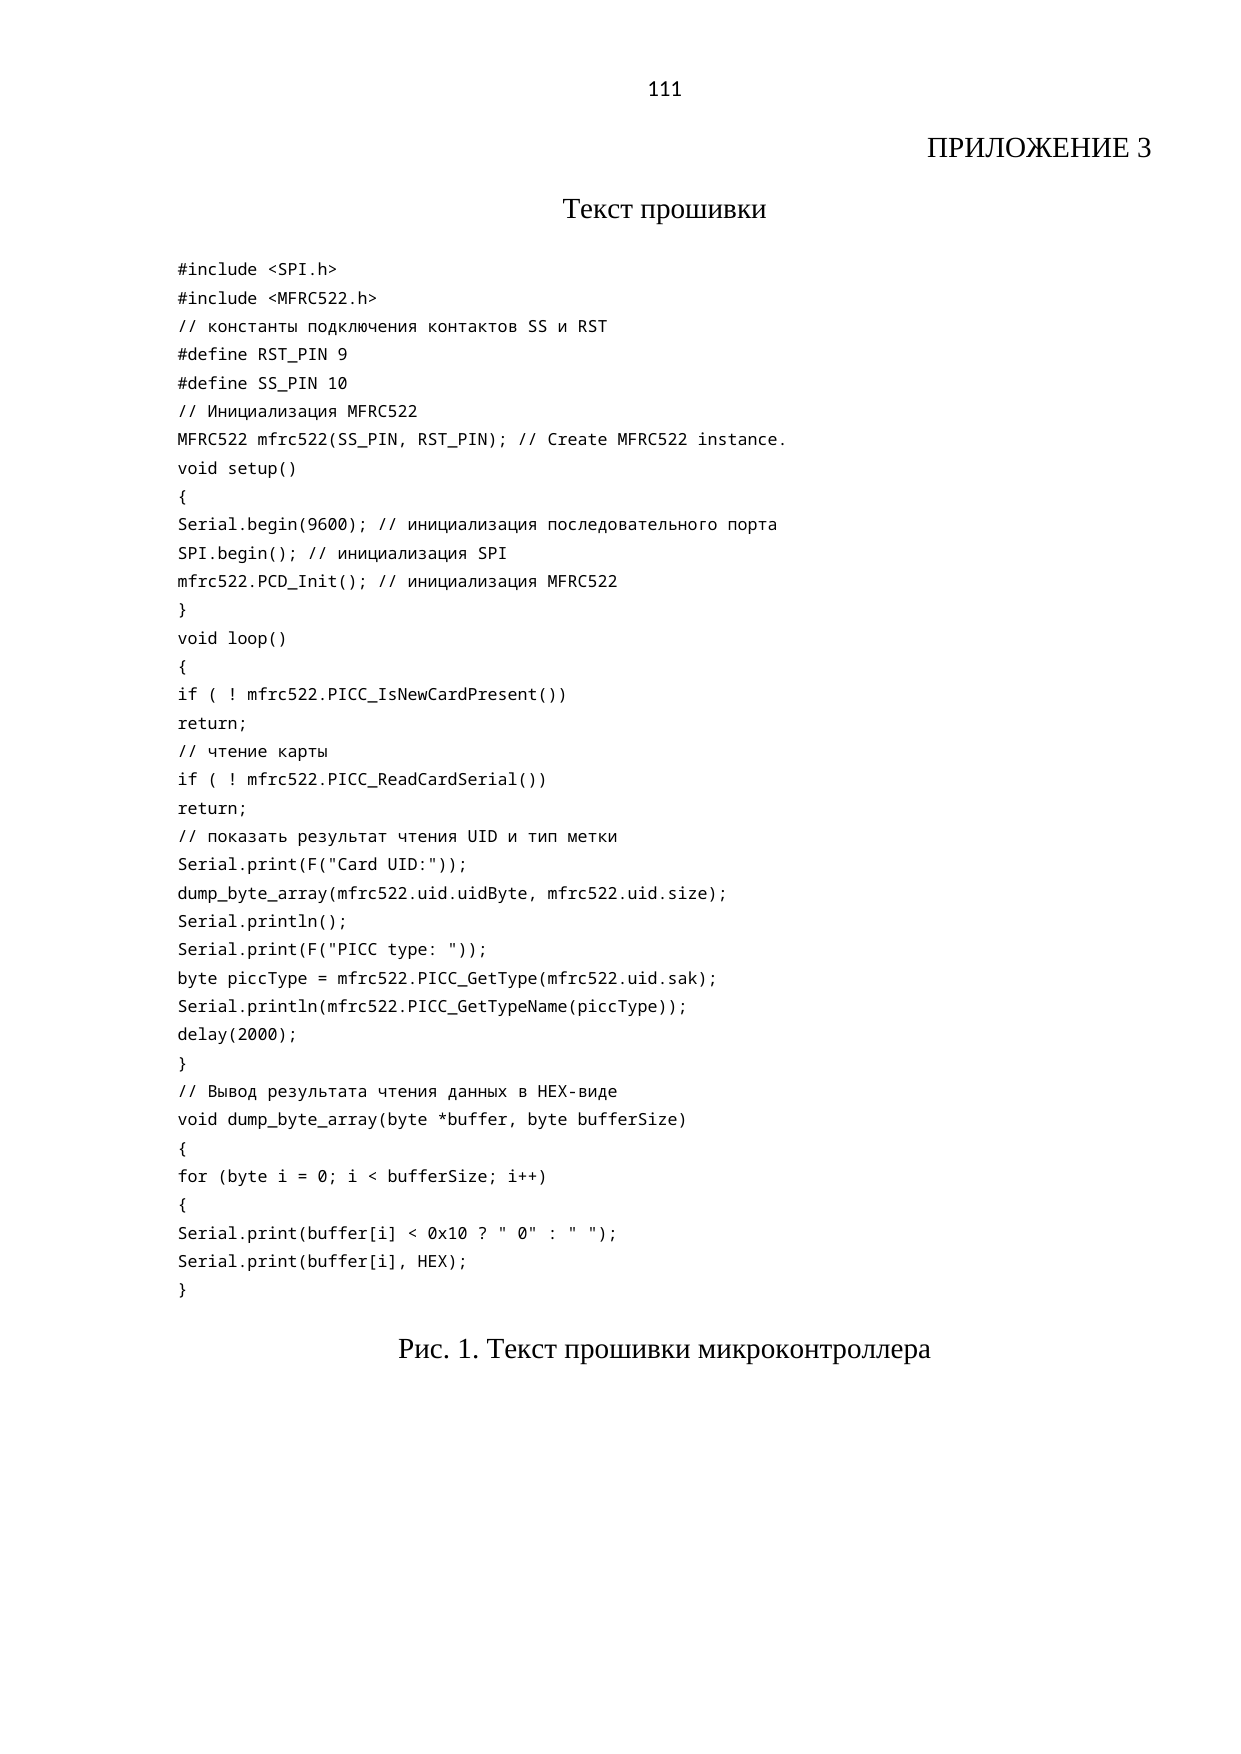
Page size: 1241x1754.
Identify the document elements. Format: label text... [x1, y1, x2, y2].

text #include <SPI.h> [177, 258, 1152, 281]
text Serial.print(buffer[i] < 0x10 ? " 0" : " "); [177, 1221, 1152, 1244]
text dump_byte_array(mfrc522.uid.uidByte, mfrc522.uid.size); [177, 881, 1152, 904]
text mfrc522.PCD_Init(); // инициализация MFRC522 [177, 570, 1152, 592]
text { [177, 655, 1152, 677]
text #include <MFRC522.h> [177, 286, 1152, 309]
text { [177, 1136, 1152, 1159]
text void dump_byte_array(byte *buffer, byte bufferSize) [177, 1108, 1152, 1131]
text if ( ! mfrc522.PICC_IsNewCardPresent()) [177, 683, 1152, 706]
text Serial.println(); [177, 910, 1152, 932]
text // константы подключения контактов SS и RST [177, 315, 1152, 337]
text if ( ! mfrc522.PICC_ReadCardSerial()) [177, 768, 1152, 791]
text Serial.print(F("PICC type: ")); [177, 938, 1152, 961]
text Serial.print(buffer[i], HEX); [177, 1250, 1152, 1272]
text Рис. 1. Текст прошивки микроконтроллера [177, 1331, 1152, 1365]
text for (byte i = 0; i < bufferSize; i++) [177, 1165, 1152, 1187]
text } [177, 1051, 1152, 1074]
text #define RST_PIN 9 [177, 343, 1152, 366]
text MFRC522 mfrc522(SS_PIN, RST_PIN); // Create MFRC522 instance. [177, 428, 1152, 451]
text } [177, 598, 1152, 621]
text { [177, 485, 1152, 507]
text SPI.begin(); // инициализация SPI [177, 541, 1152, 564]
text byte piccType = mfrc522.PICC_GetType(mfrc522.uid.sak); [177, 966, 1152, 989]
text // чтение карты [177, 740, 1152, 762]
text delay(2000); [177, 1023, 1152, 1046]
text } [177, 1278, 1152, 1301]
text #define SS_PIN 10 [177, 371, 1152, 394]
text // Инициализация MFRC522 [177, 400, 1152, 422]
text ПРИЛОЖЕНИЕ 3 [177, 130, 1152, 163]
text // показать результат чтения UID и тип метки [177, 825, 1152, 847]
text return; [177, 796, 1152, 819]
text Serial.begin(9600); // инициализация последовательного порта [177, 513, 1152, 536]
text // Вывод результата чтения данных в HEX-виде [177, 1080, 1152, 1102]
text return; [177, 711, 1152, 734]
text Serial.print(F("Card UID:")); [177, 853, 1152, 876]
text void loop() [177, 626, 1152, 649]
text { [177, 1193, 1152, 1216]
text Serial.println(mfrc522.PICC_GetTypeName(piccType)); [177, 995, 1152, 1017]
subtitle Текст прошивки [177, 191, 1152, 224]
text void setup() [177, 456, 1152, 479]
